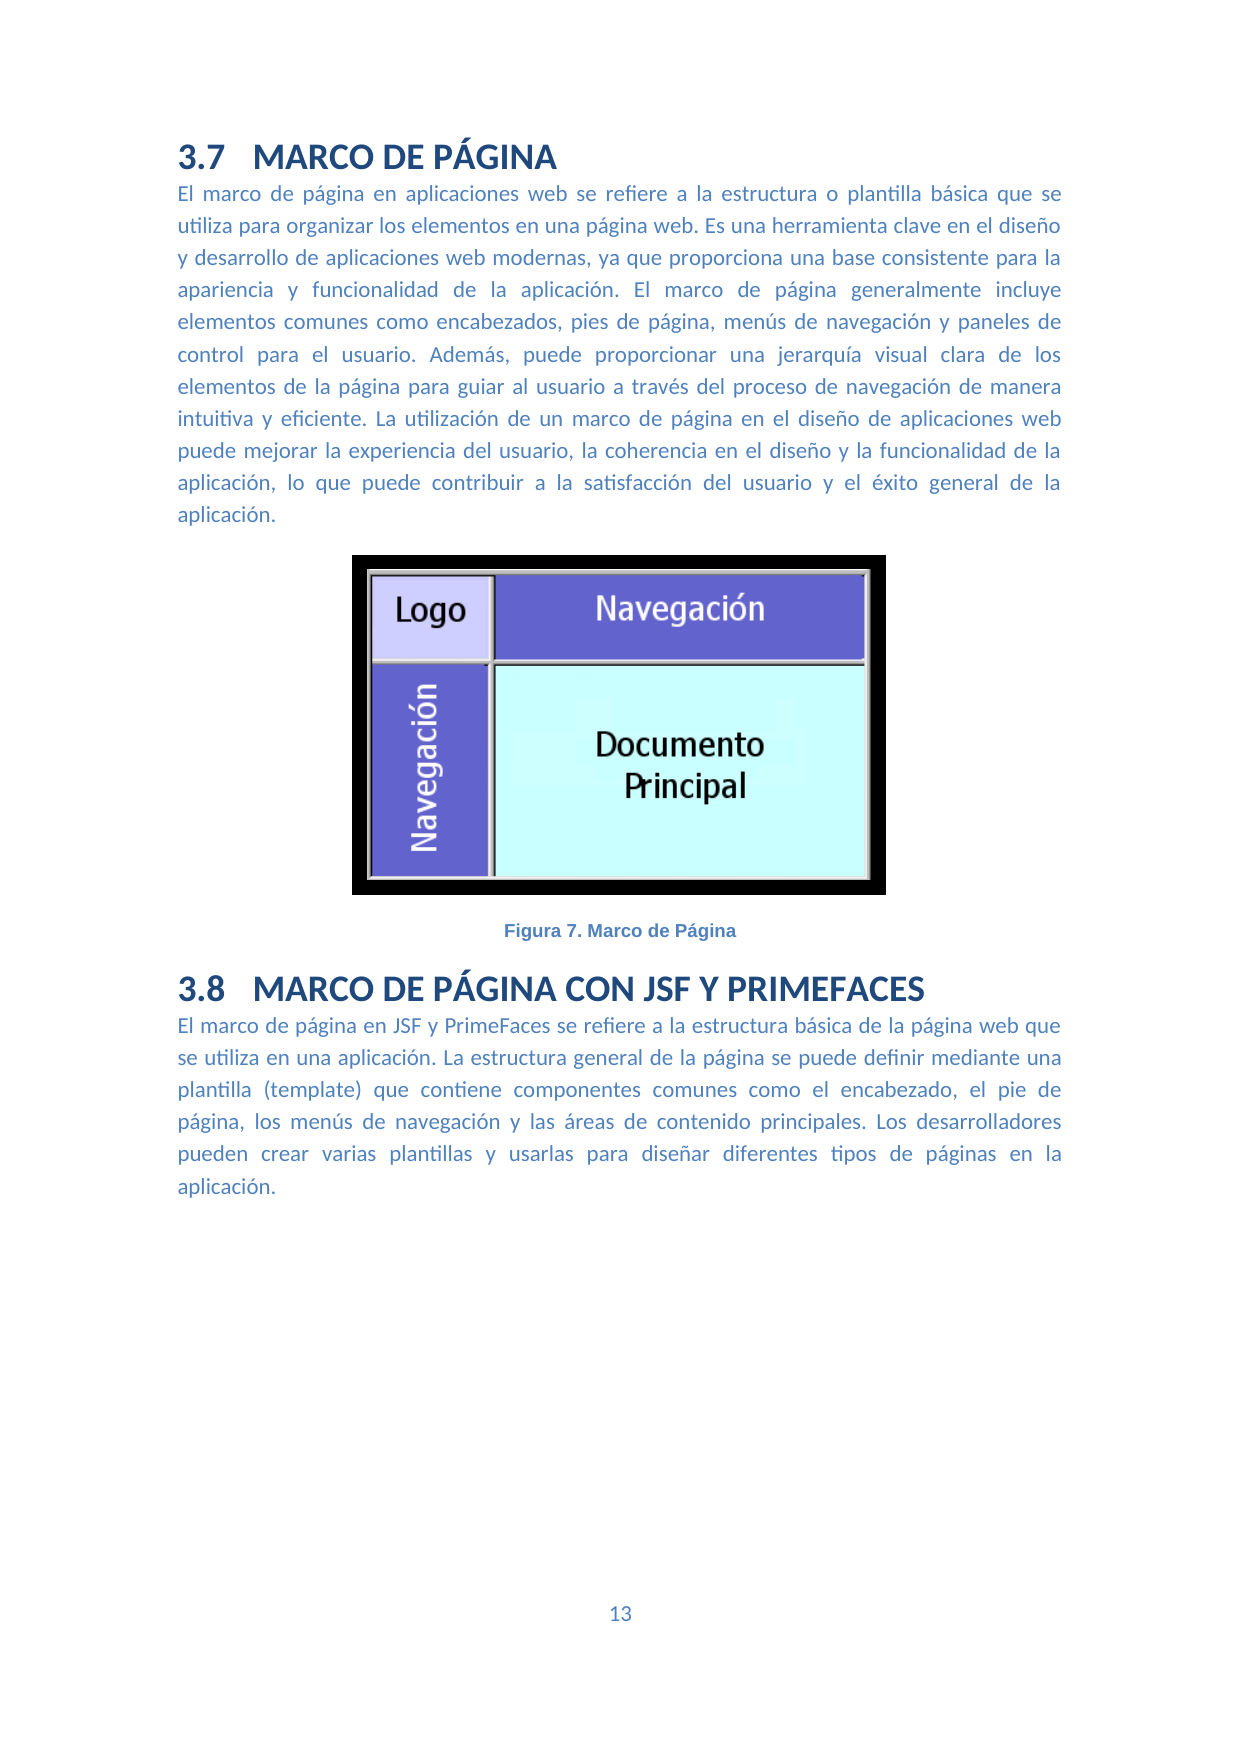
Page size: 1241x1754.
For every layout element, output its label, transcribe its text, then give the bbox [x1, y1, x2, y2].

picture [367, 569, 872, 880]
subtitle MARCO DE PÁGINA CON JSF Y PRIMEFACES [177, 965, 1063, 1011]
subtitle MARCO DE PÁGINA [177, 133, 1063, 179]
text El marco de página en JSF y PrimeFaces se refiere a la estructura básica de la página web que se utiliza en una aplicación. La estructura general de la página se puede definir mediante una plantilla (template) que contiene componentes comunes como el encabezado, el pie de página, los menús de navegación y las áreas de contenido principales. Los desarrolladores pueden crear varias plantillas y usarlas para diseñar diferentes tipos de páginas en la aplicación. [177, 1011, 1063, 1200]
text El marco de página en aplicaciones web se refiere a la estructura o plantilla básica que se utiliza para organizar los elementos en una página web. Es una herramienta clave en el diseño y desarrollo de aplicaciones web modernas, ya que proporciona una base consistente para la apariencia y funcionalidad de la aplicación. El marco de página generalmente incluye elementos comunes como encabezados, pies de página, menús de navegación y paneles de control para el usuario. Además, puede proporcionar una jerarquía visual clara de los elementos de la página para guiar al usuario a través del proceso de navegación de manera intuitiva y eficiente. La utilización de un marco de página en el diseño de aplicaciones web puede mejorar la experiencia del usuario, la coherencia en el diseño y la funcionalidad de la aplicación, lo que puede contribuir a la satisfacción del usuario y el éxito general de la aplicación. [177, 179, 1063, 529]
